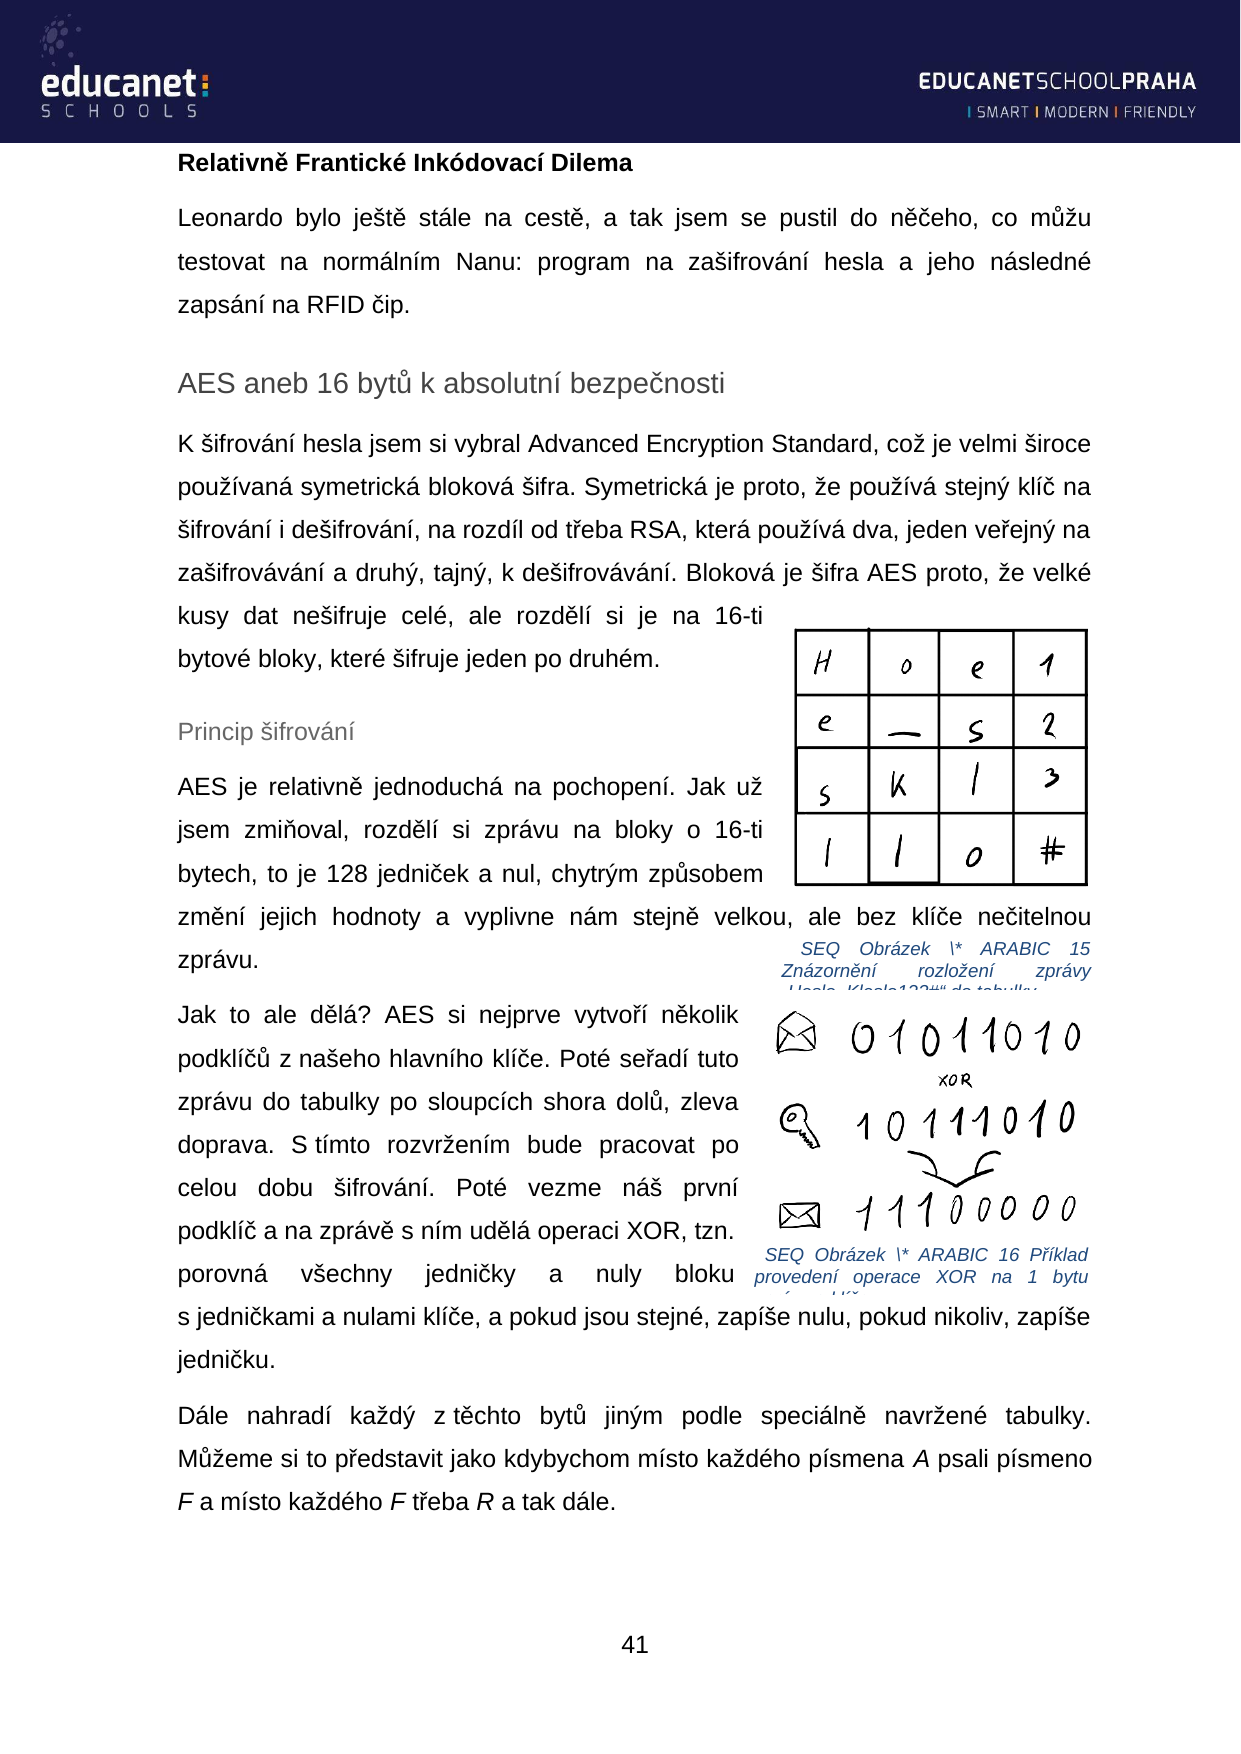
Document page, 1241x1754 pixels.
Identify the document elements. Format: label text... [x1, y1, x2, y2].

picture [0, 0, 1241, 143]
picture [758, 996, 1093, 1237]
subtitle AES aneb 16 bytů k absolutní bezpečnosti [177, 366, 1092, 399]
picture [783, 613, 1093, 894]
subtitle Princip šifrování [177, 717, 783, 746]
text Dále nahradí každý z těchto bytů jiným podle speciálně navržené tabulky. Můžeme si to představit jako kdybychom místo každého písmena A psali písmeno F a místo každého F třeba R a tak dále. [177, 1401, 1092, 1516]
text AES je relativně jednoduchá na pochopení. Jak už jsem zmiňoval, rozdělí si zprávu na bloky o 16-ti bytech, to je 128 jedniček a nul, chytrým způsobem změní jejich hodnoty a vyplivne nám stejně velkou, ale bez klíče nečitelnou zprávu. [177, 772, 1092, 974]
text Leonardo bylo ještě stále na cestě, a tak jsem se pustil do něčeho, co můžu testovat na normálním Nanu: program na zašifrování hesla a jeho následné zapsání na RFID čip. [177, 203, 1092, 318]
subtitle Relativně Frantické Inkódovací Dilema [177, 148, 1092, 176]
text Jak to ale dělá? AES si nejprve vytvoří několik podklíčů z našeho hlavního klíče. Poté seřadí tuto zprávu do tabulky po sloupcích shora dolů, zleva doprava. S tímto rozvržením bude pracovat po celou dobu šifrování. Poté vezme náš první podklíč a na zprávě s ním udělá operaci XOR, tzn. porovná všechny jedničky a nuly bloku s jedničkami a nulami klíče, a pokud jsou stejné, zapíše nulu, pokud nikoliv, zapíše jedničku. [177, 1001, 1092, 1374]
text K šifrování hesla jsem si vybral Advanced Encryption Standard, což je velmi široce používaná symetrická bloková šifra. Symetrická je proto, že používá stejný klíč na šifrování i dešifrování, na rozdíl od třeba RSA, která používá dva, jeden veřejný na zašifrovávání a druhý, tajný, k dešifrovávání. Bloková je šifra AES proto, že velké kusy dat nešifruje celé, ale rozdělí si je na 16-ti bytové bloky, které šifruje jeden po druhém. [177, 429, 1092, 673]
